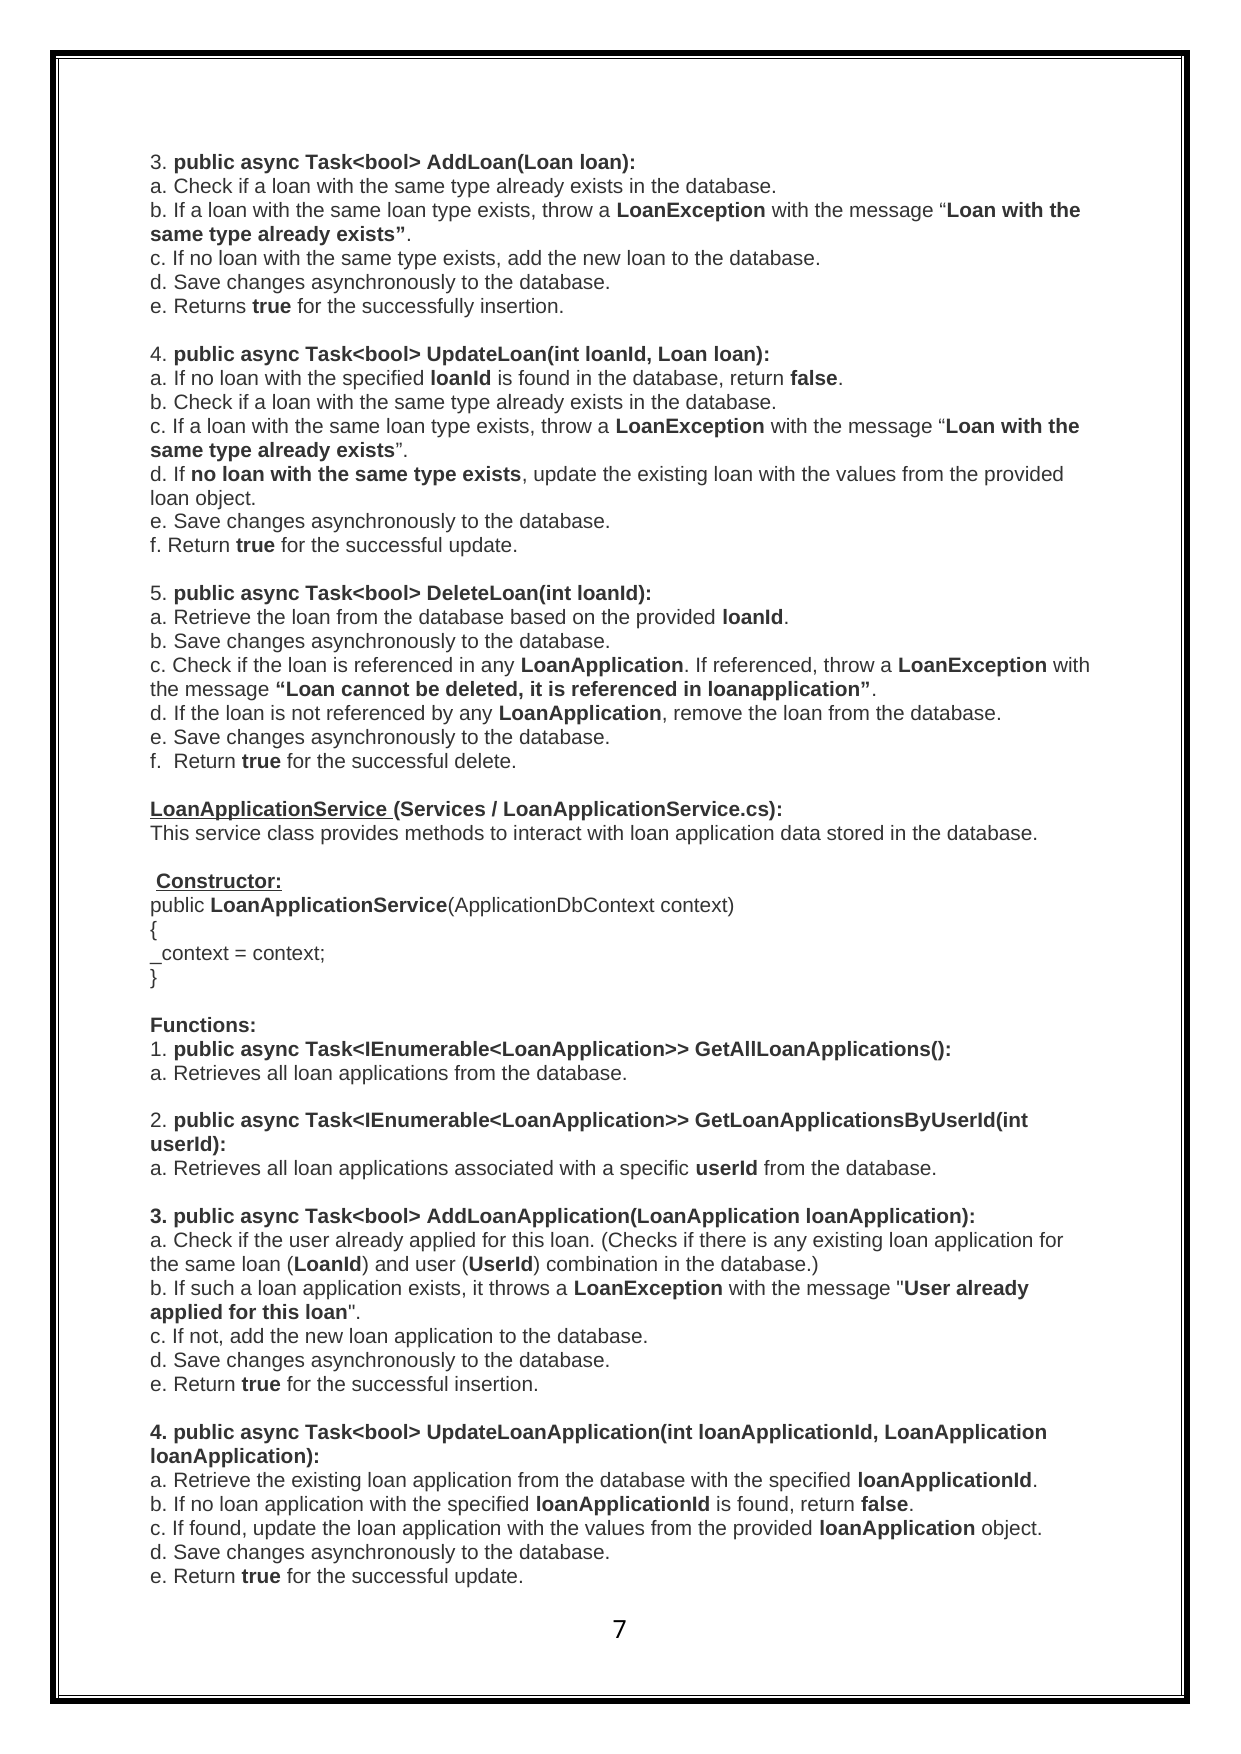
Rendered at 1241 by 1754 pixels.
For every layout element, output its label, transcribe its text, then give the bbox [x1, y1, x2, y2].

text b. Save changes asynchronously to the database. [150, 629, 1090, 653]
text 3. public async Task<bool> AddLoanApplication(LoanApplication loanApplication): [150, 1204, 1090, 1228]
text { [150, 917, 1090, 941]
text 2. public async Task<IEnumerable<LoanApplication>> GetLoanApplicationsByUserId(int userId): [150, 1108, 1090, 1156]
text e. Returns true for the successfully insertion. [150, 294, 1090, 318]
text e. Save changes asynchronously to the database. [150, 509, 1090, 533]
text a. Retrieves all loan applications associated with a specific userId from the database. [150, 1156, 1090, 1180]
text d. If the loan is not referenced by any LoanApplication, remove the loan from the database. [150, 701, 1090, 725]
text 4. public async Task<bool> UpdateLoan(int loanId, Loan loan): [150, 342, 1090, 366]
text 5. public async Task<bool> DeleteLoan(int loanId): [150, 581, 1090, 605]
text } [150, 964, 1090, 988]
text c. If a loan with the same loan type exists, throw a LoanException with the message “Loan with the same type already exists”. [150, 413, 1090, 461]
text e. Return true for the successful update. [150, 1563, 1090, 1587]
text f. Return true for the successful delete. [150, 749, 1090, 773]
text b. Check if a loan with the same type already exists in the database. [150, 389, 1090, 413]
text d. Save changes asynchronously to the database. [150, 1348, 1090, 1372]
text _context = context; [150, 941, 1090, 964]
text c. If found, update the loan application with the values from the provided loanApplication object. [150, 1516, 1090, 1539]
text This service class provides methods to interact with loan application data stored in the database. [150, 821, 1090, 845]
text a. Retrieve the loan from the database based on the provided loanId. [150, 605, 1090, 629]
text LoanApplicationService (Services / LoanApplicationService.cs): [150, 797, 1090, 821]
text b. If no loan application with the specified loanApplicationId is found, return false. [150, 1492, 1090, 1516]
text a. If no loan with the specified loanId is found in the database, return false. [150, 366, 1090, 389]
text 1. public async Task<IEnumerable<LoanApplication>> GetAllLoanApplications(): [150, 1036, 1090, 1060]
text b. If a loan with the same loan type exists, throw a LoanException with the message “Loan with the same type already exists”. [150, 198, 1090, 246]
text Functions: [150, 1012, 1090, 1036]
text d. If no loan with the same type exists, update the existing loan with the values from the provided loan object. [150, 461, 1090, 509]
text c. If no loan with the same type exists, add the new loan to the database. [150, 246, 1090, 270]
text a. Check if a loan with the same type already exists in the database. [150, 174, 1090, 198]
text f. Return true for the successful update. [150, 533, 1090, 557]
text a. Check if the user already applied for this loan. (Checks if there is any existing loan application for the same loan (LoanId) and user (UserId) combination in the database.) [150, 1228, 1090, 1276]
text d. Save changes asynchronously to the database. [150, 1539, 1090, 1563]
text public LoanApplicationService(ApplicationDbContext context) [150, 893, 1090, 917]
text Constructor: [150, 869, 1090, 893]
text d. Save changes asynchronously to the database. [150, 270, 1090, 294]
text b. If such a loan application exists, it throws a LoanException with the message "User already applied for this loan". [150, 1276, 1090, 1324]
text c. Check if the loan is referenced in any LoanApplication. If referenced, throw a LoanException with the message “Loan cannot be deleted, it is referenced in loanapplication”. [150, 653, 1090, 701]
text a. Retrieves all loan applications from the database. [150, 1060, 1090, 1084]
text e. Save changes asynchronously to the database. [150, 725, 1090, 749]
text 4. public async Task<bool> UpdateLoanApplication(int loanApplicationId, LoanApplication loanApplication): [150, 1420, 1090, 1468]
text c. If not, add the new loan application to the database. [150, 1324, 1090, 1348]
text a. Retrieve the existing loan application from the database with the specified loanApplicationId. [150, 1468, 1090, 1492]
text e. Return true for the successful insertion. [150, 1372, 1090, 1396]
text 3. public async Task<bool> AddLoan(Loan loan): [150, 150, 1090, 174]
